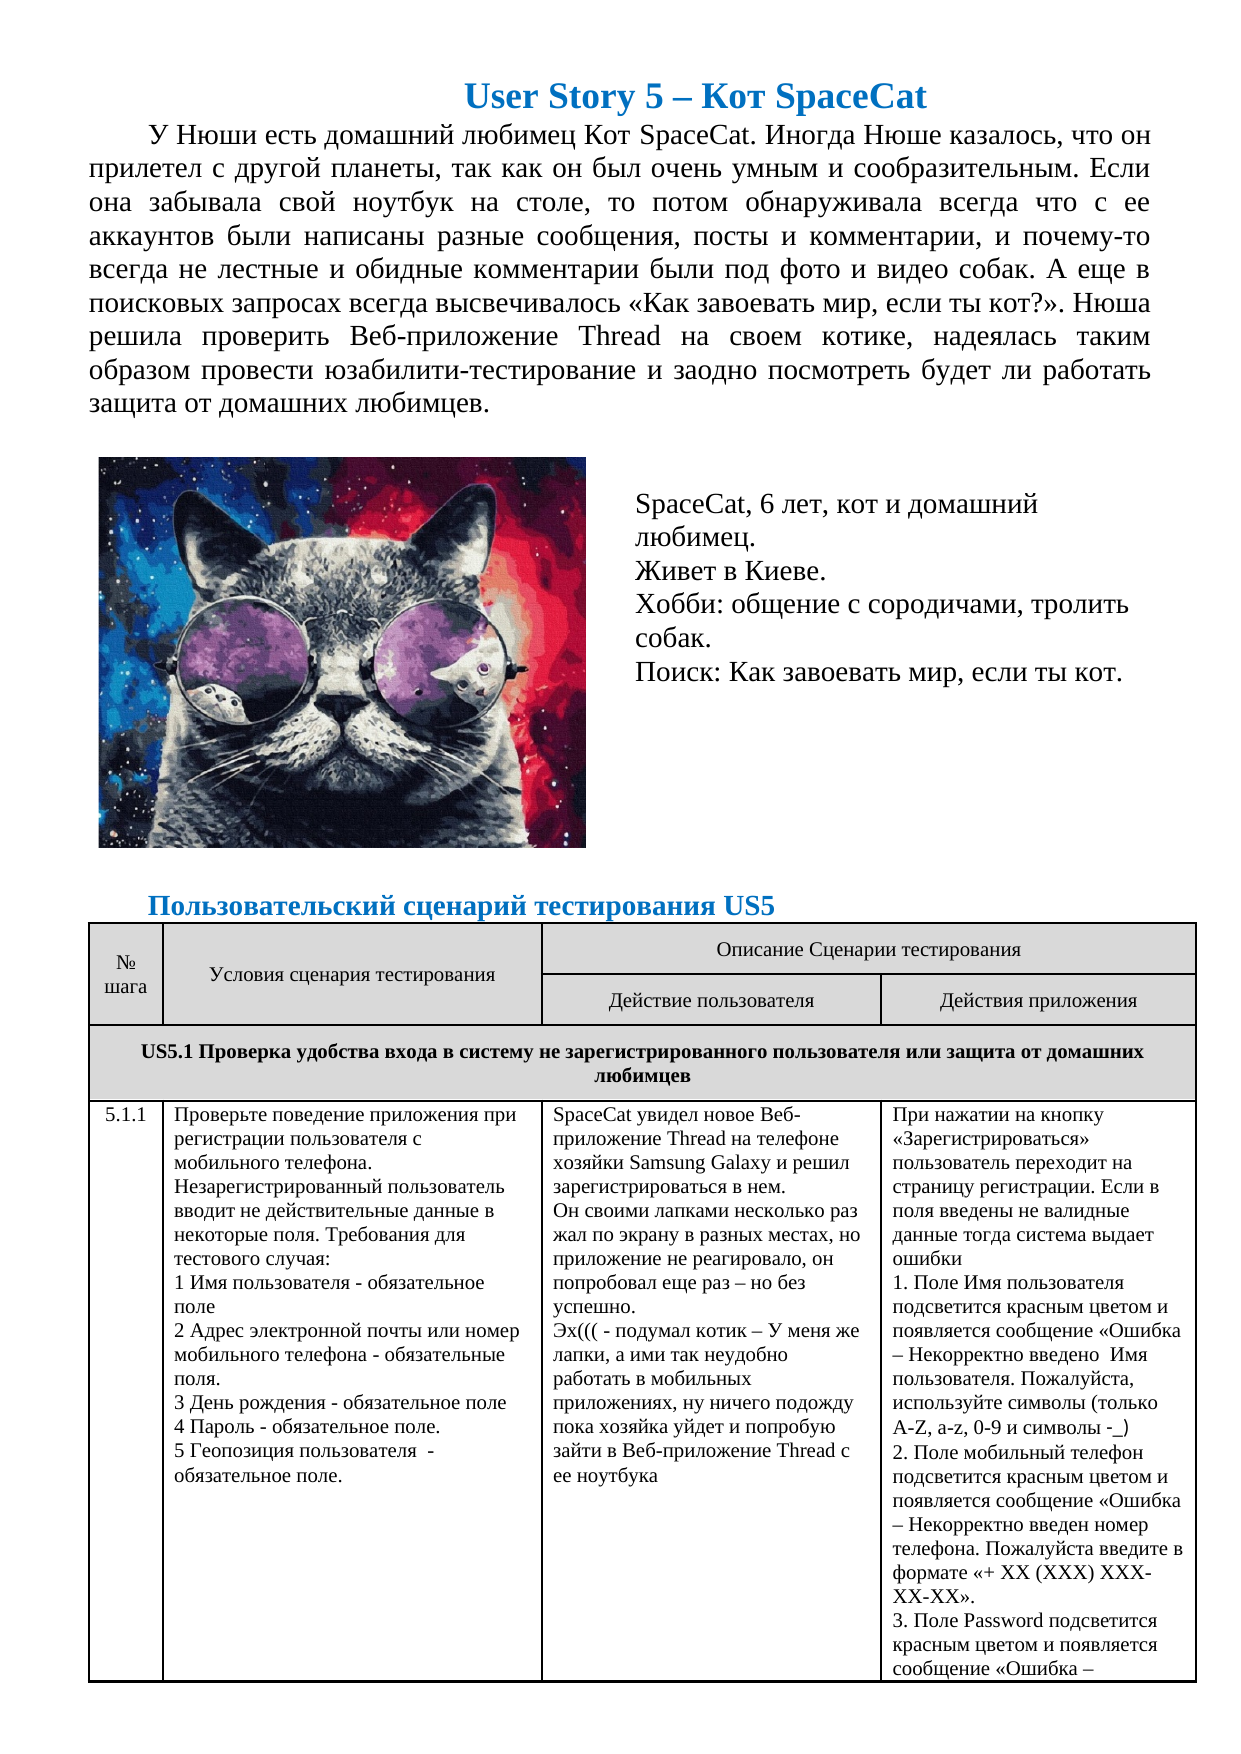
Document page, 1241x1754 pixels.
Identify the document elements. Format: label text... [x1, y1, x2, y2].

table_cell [882, 1102, 1195, 1680]
text Пользовательский сценарий тестирования US5 [89, 888, 1152, 922]
table_cell US5.1 Проверка удобства входа в систему не зарегистрированного пользователя или защита от домашних любимцев [90, 1026, 1195, 1099]
table_cell Действие пользователя [543, 975, 880, 1024]
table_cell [164, 1102, 541, 1680]
text Хобби: общение с сородичами, тролить собак. [635, 587, 1152, 654]
picture [98, 457, 586, 848]
table_cell Действия приложения [882, 975, 1195, 1024]
table_header Условия сценария тестирования [164, 924, 541, 1024]
table_header Описание Сценарии тестирования [543, 924, 1195, 973]
table_cell 5.1.1 [90, 1102, 162, 1680]
text У Нюши есть домашний любимец Кот SpaceСat. Иногда Нюше казалось, что он прилетел с другой планеты, так как он был очень умным и сообразительным. Если она забывала свой ноутбук на столе, то потом обнаруживала всегда что с ее аккаунтов были написаны разные сообщения, посты и комментарии, и почему-то всегда не лестные и обидные комментарии были под фото и видео собак. А еще в поисковых запросах всегда высвечивалось «Как завоевать мир, если ты кот?». Нюша решила проверить Веб-приложение Thread на своем котике, надеялась таким образом провести юзабилити-тестирование и заодно посмотреть будет ли работать защита от домашних любимцев. [89, 117, 1152, 419]
text SpaceСat, 6 лет, кот и домашний любимец. [635, 486, 1152, 553]
text Поиск: Как завоевать мир, если ты кот. [635, 654, 1152, 687]
text Живет в Киеве. [635, 553, 1152, 587]
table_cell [543, 1102, 880, 1680]
text User Story 5 – Кот SpaceСat [164, 74, 1152, 117]
table_header № шага [90, 924, 162, 1024]
